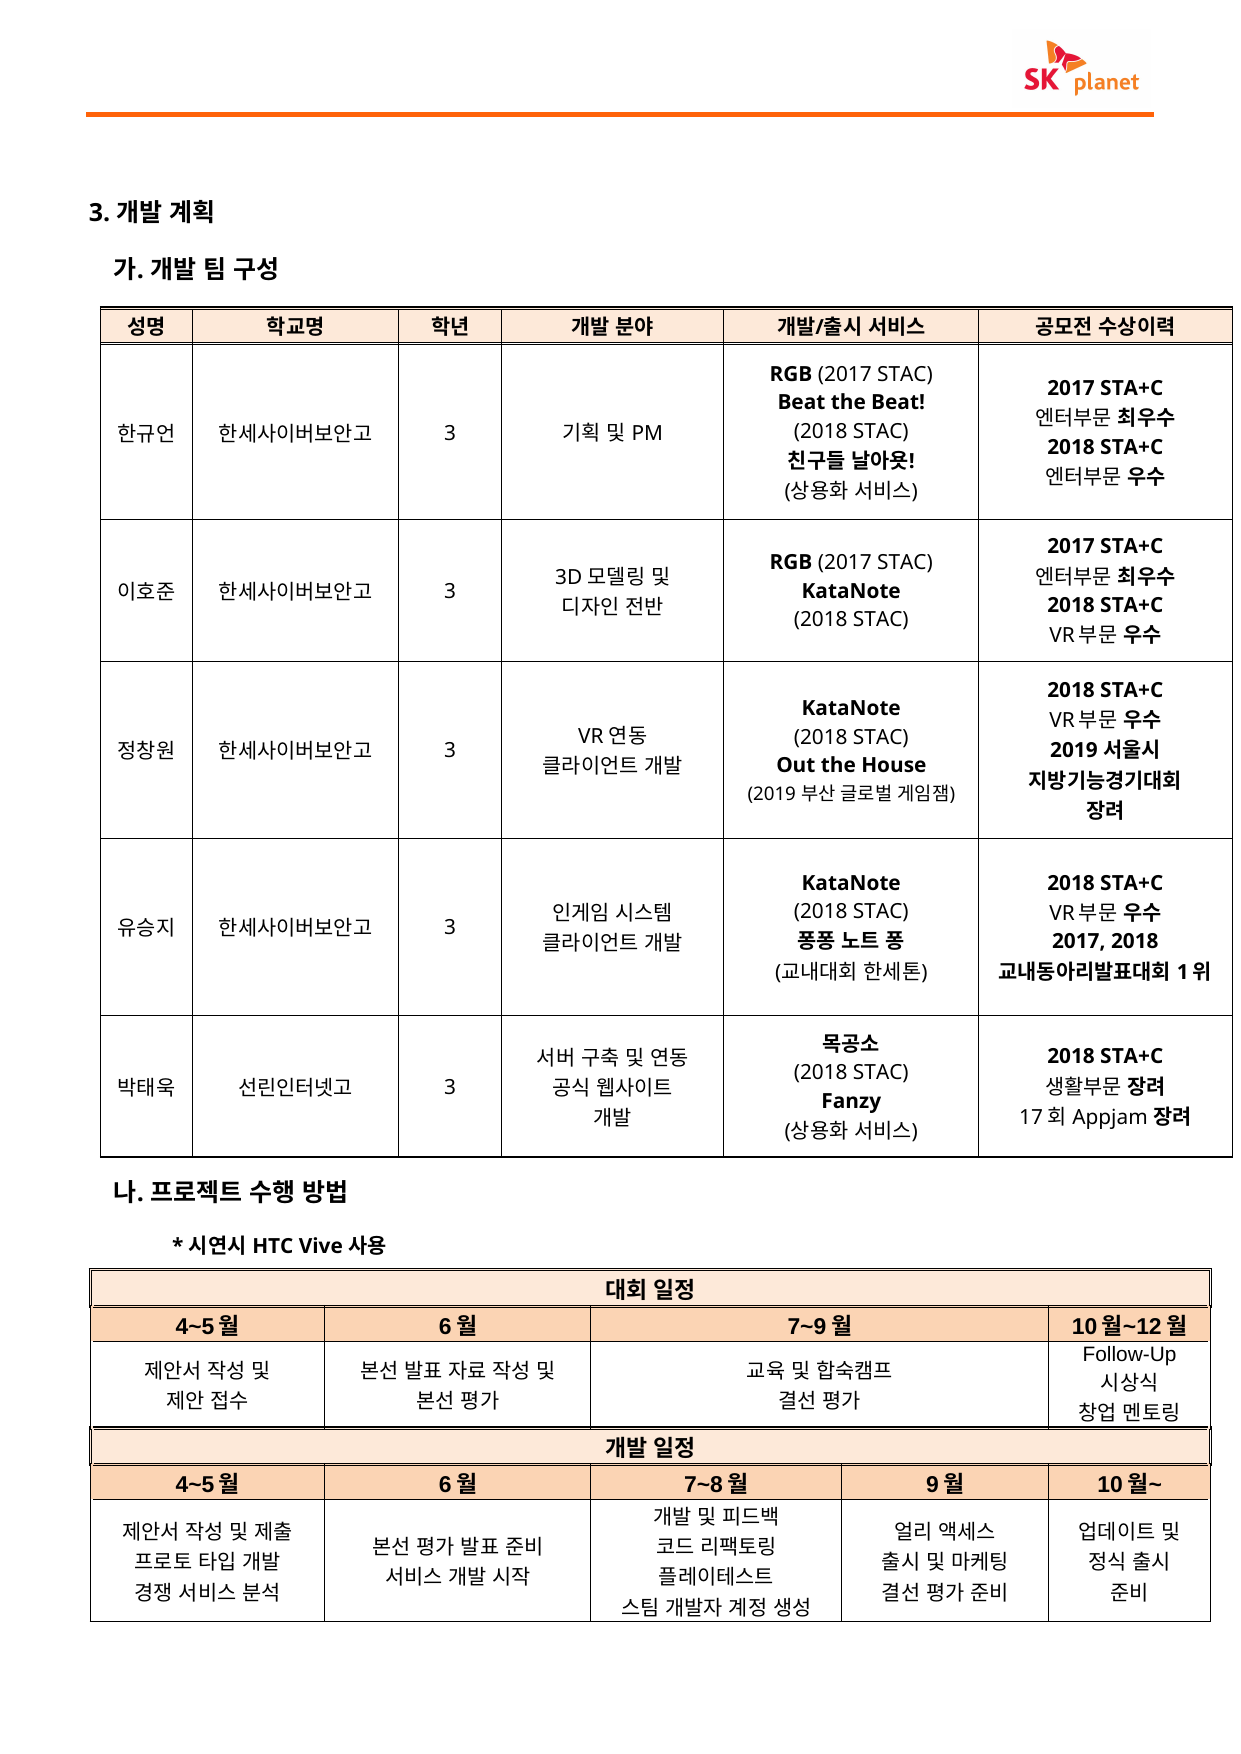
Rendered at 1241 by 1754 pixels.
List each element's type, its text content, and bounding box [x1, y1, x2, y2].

table_cell 4~5월 [91, 1305, 324, 1341]
table_header 공모전 수상이력 [979, 310, 1232, 342]
table_cell KataNote (2018 STAC) 퐁퐁 노트 퐁 (교내대회 한세톤) [724, 839, 978, 1015]
table_cell 선린인터넷고 [193, 1016, 398, 1156]
table_cell 3 [399, 839, 501, 1015]
table_cell 얼리 액세스 출시 및 마케팅 결선 평가 준비 [842, 1500, 1048, 1621]
table_cell 10월~12월 [1049, 1305, 1210, 1341]
table_cell Follow-Up 시상식 창업 멘토링 [1049, 1341, 1210, 1426]
text * 시연시 HTC Vive 사용 [89, 1229, 1152, 1260]
table_cell 박태욱 [101, 1016, 192, 1156]
table_header 대회 일정 [92, 1271, 1209, 1305]
table_cell 6월 [325, 1308, 590, 1341]
table_cell 한세사이버보안고 [193, 839, 398, 1015]
table_cell 2017 STA+C 엔터부문 최우수 2018 STA+C 엔터부문 우수 [979, 345, 1232, 519]
table_cell 제안서 작성 및 제출 프로토 타입 개발 경쟁 서비스 분석 [91, 1499, 324, 1621]
table_header 학년 [399, 310, 501, 342]
table_header 개발 분야 [502, 310, 723, 342]
table_cell 2018 STA+C VR부문 우수 2017, 2018 교내동아리발표대회 1위 [979, 839, 1232, 1015]
table_cell RGB (2017 STAC) Beat the Beat! (2018 STAC) 친구들 날아욧! (상용화 서비스) [724, 345, 978, 519]
table_cell 개발 일정 [91, 1426, 1210, 1463]
table_cell 본선 평가 발표 준비 서비스 개발 시작 [325, 1500, 590, 1621]
table_cell 3 [399, 345, 501, 519]
table_cell 개발 및 피드백 코드 리팩토링 플레이테스트 스팀 개발자 계정 생성 [591, 1500, 841, 1621]
table_cell 6월 [325, 1466, 590, 1499]
picture [1012, 29, 1152, 108]
table_cell 교육 및 합숙캠프 결선 평가 [591, 1342, 1048, 1426]
table_cell 9월 [842, 1466, 1048, 1499]
text 가. 개발 팀 구성 [89, 249, 1152, 286]
table_cell 3 [399, 662, 501, 838]
table_cell RGB (2017 STAC) KataNote (2018 STAC) [724, 520, 978, 661]
table_cell 목공소 (2018 STAC) Fanzy (상용화 서비스) [724, 1016, 978, 1156]
table_cell 서버 구축 및 연동 공식 웹사이트 개발 [502, 1016, 723, 1156]
table_cell 기획 및 PM [502, 345, 723, 519]
table_cell 7~8월 [591, 1466, 841, 1499]
table_cell VR 연동 클라이언트 개발 [502, 662, 723, 838]
text 나. 프로젝트 수행 방법 [89, 1172, 1152, 1209]
table_cell 3 [399, 1016, 501, 1156]
table_cell 2018 STA+C VR부문 우수 2019 서울시 지방기능경기대회 장려 [979, 662, 1232, 838]
table_cell 업데이트 및 정식 출시 준비 [1049, 1499, 1210, 1621]
table_cell 한세사이버보안고 [193, 520, 398, 661]
table_header 성명 [101, 310, 192, 342]
table_cell 7~9월 [591, 1308, 1048, 1341]
table_cell 2018 STA+C 생활부문 장려 17회 Appjam 장려 [979, 1016, 1232, 1156]
table_cell 한세사이버보안고 [193, 345, 398, 519]
table_cell KataNote (2018 STAC) Out the House (2019 부산 글로벌 게임잼) [724, 662, 978, 838]
table_cell 본선 발표 자료 작성 및 본선 평가 [325, 1342, 590, 1426]
table_cell 3D 모델링 및 디자인 전반 [502, 520, 723, 661]
table_cell 3 [399, 520, 501, 661]
table_cell 인게임 시스템 클라이언트 개발 [502, 839, 723, 1015]
table_header 학교명 [193, 310, 398, 342]
table_header 개발/출시 서비스 [724, 310, 978, 342]
table_cell 한세사이버보안고 [193, 662, 398, 838]
table_cell 2017 STA+C 엔터부문 최우수 2018 STA+C VR부문 우수 [979, 520, 1232, 661]
table_cell 4~5월 [91, 1463, 324, 1499]
table_cell 이호준 [101, 520, 192, 661]
text 3. 개발 계획 [89, 192, 1152, 228]
table_cell 10월~ [1049, 1463, 1210, 1499]
table_cell 한규언 [101, 345, 192, 519]
table_cell 제안서 작성 및 제안 접수 [91, 1341, 324, 1426]
table_cell 정창원 [101, 662, 192, 838]
table_cell 유승지 [101, 839, 192, 1015]
